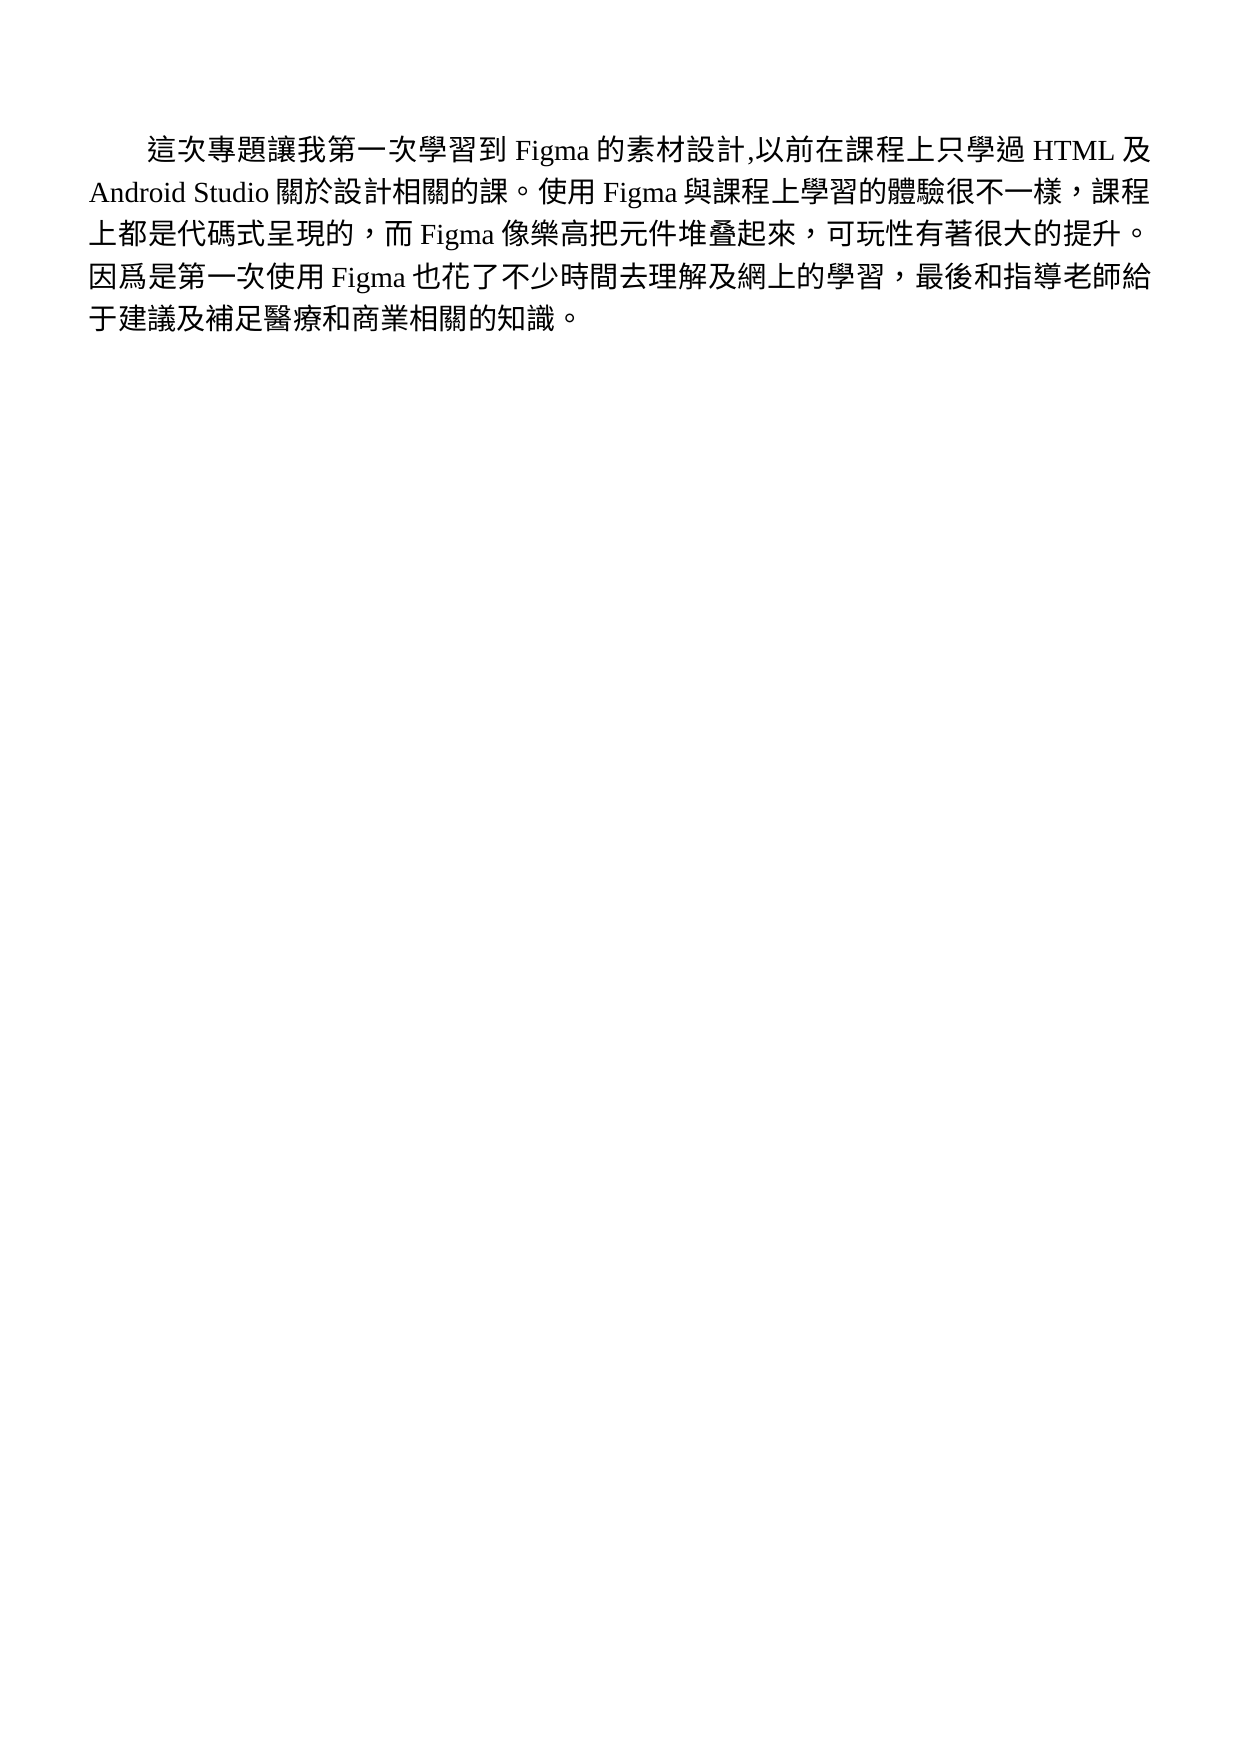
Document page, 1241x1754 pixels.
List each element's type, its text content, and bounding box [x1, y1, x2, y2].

text 這次專題讓我第一次學習到Figma的素材設計,以前在課程上只學過HTML及Android Studio關於設計相關的課。使用Figma與課程上學習的體驗很不一樣，課程上都是代碼式呈現的，而Figma像樂高把元件堆叠起來，可玩性有著很大的提升。因爲是第一次使用Figma也花了不少時間去理解及網上的學習，最後和指導老師給于建議及補足醫療和商業相關的知識。 [89, 126, 1152, 338]
